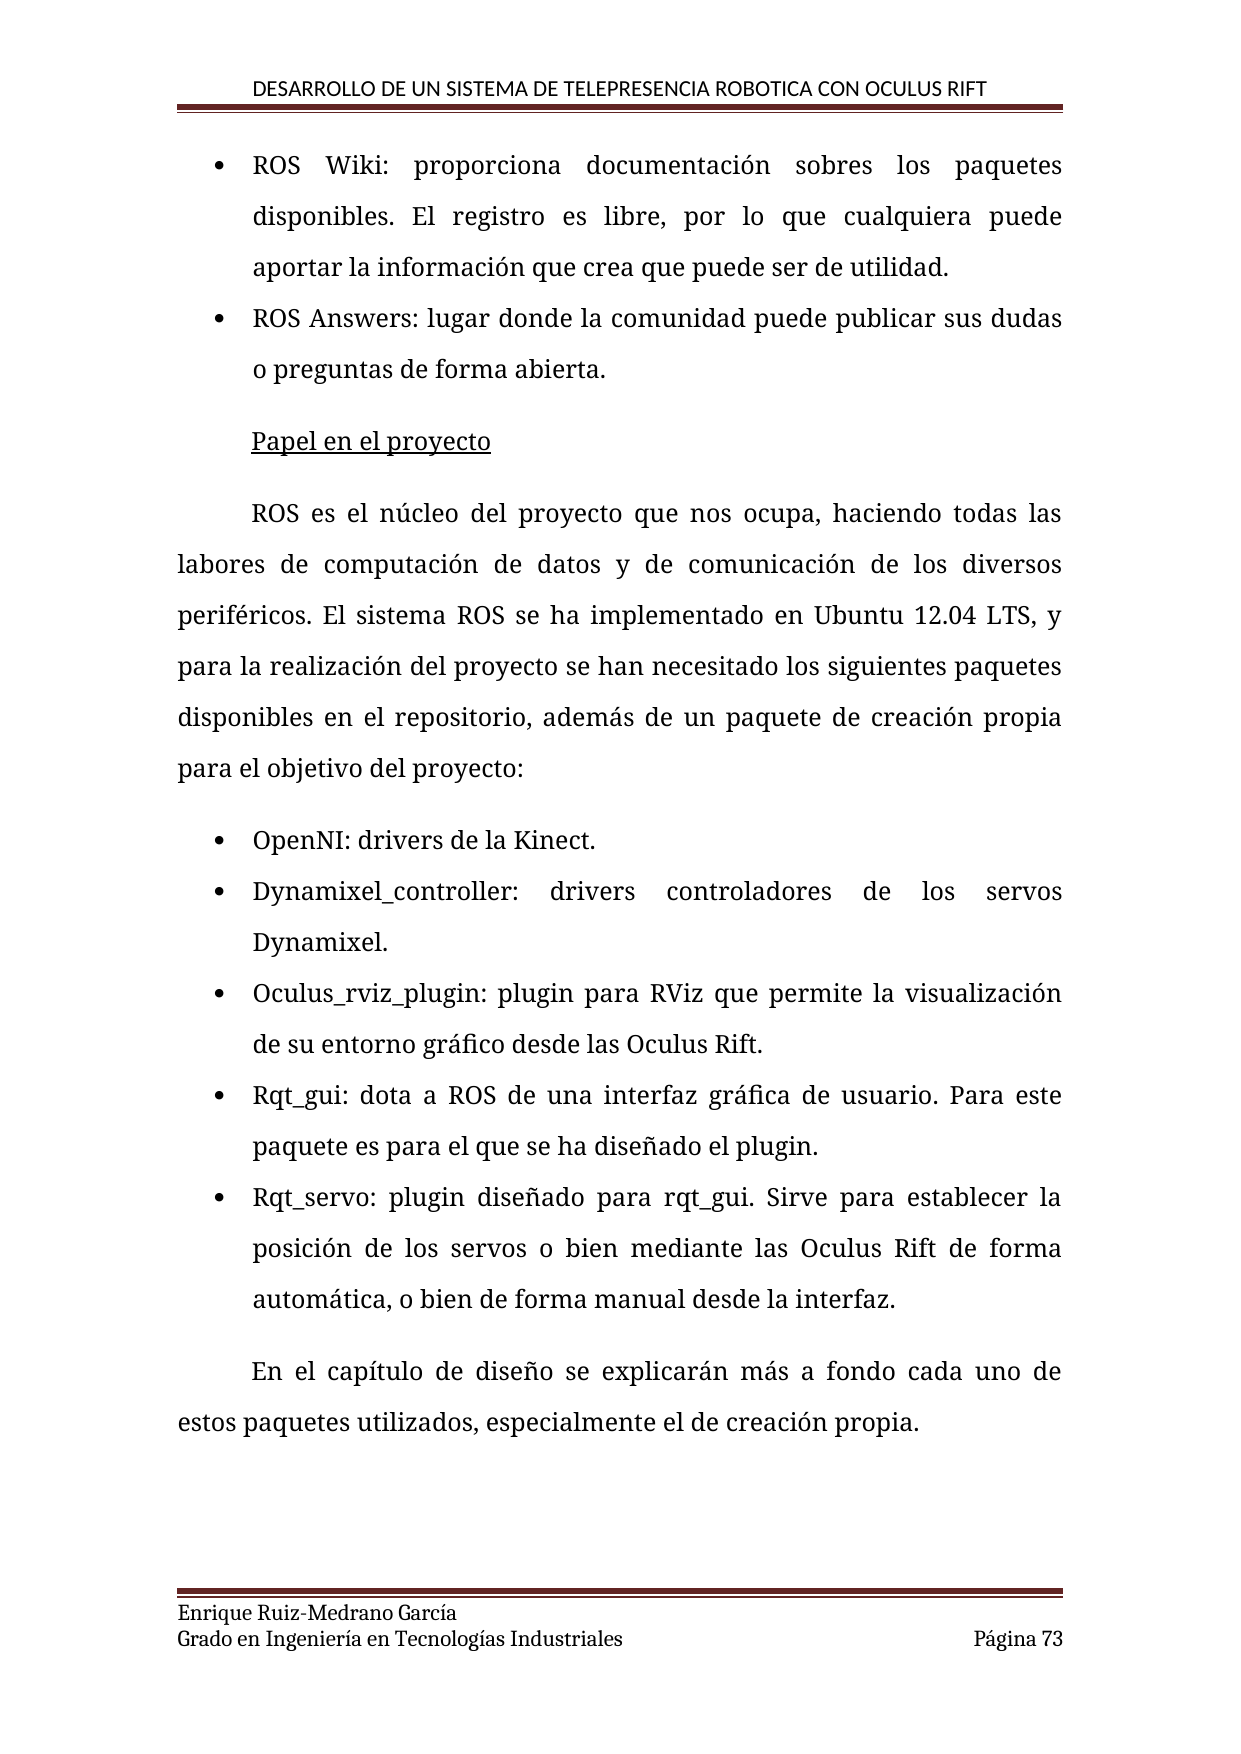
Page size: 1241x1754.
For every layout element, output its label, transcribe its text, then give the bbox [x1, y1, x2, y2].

list Dynamixel_controller: drivers controladores de los servos Dynamixel. [215, 874, 1063, 959]
list OpenNI: drivers de la Kinect. [215, 823, 1063, 857]
text En el capítulo de diseño se explicarán más a fondo cada uno de estos paquetes utilizados, especialmente el de creación propia. [177, 1354, 1063, 1439]
list ROS Answers: lugar donde la comunidad puede publicar sus dudas o preguntas de forma abierta. [215, 301, 1063, 386]
list Oculus_rviz_plugin: plugin para RViz que permite la visualización de su entorno gráfico desde las Oculus Rift. [215, 976, 1063, 1061]
list Rqt_servo: plugin diseñado para rqt_gui. Sirve para establecer la posición de los servos o bien mediante las Oculus Rift de forma automática, o bien de forma manual desde la interfaz. [215, 1180, 1063, 1316]
list Rqt_gui: dota a ROS de una interfaz gráfica de usuario. Para este paquete es para el que se ha diseñado el plugin. [215, 1078, 1063, 1163]
text ROS es el núcleo del proyecto que nos ocupa, haciendo todas las labores de computación de datos y de comunicación de los diversos periféricos. El sistema ROS se ha implementado en Ubuntu 12.04 LTS, y para la realización del proyecto se han necesitado los siguientes paquetes disponibles en el repositorio, además de un paquete de creación propia para el objetivo del proyecto: [177, 496, 1063, 785]
list ROS Wiki: proporciona documentación sobres los paquetes disponibles. El registro es libre, por lo que cualquiera puede aportar la información que crea que puede ser de utilidad. [215, 148, 1063, 284]
text Papel en el proyecto [177, 424, 1063, 458]
